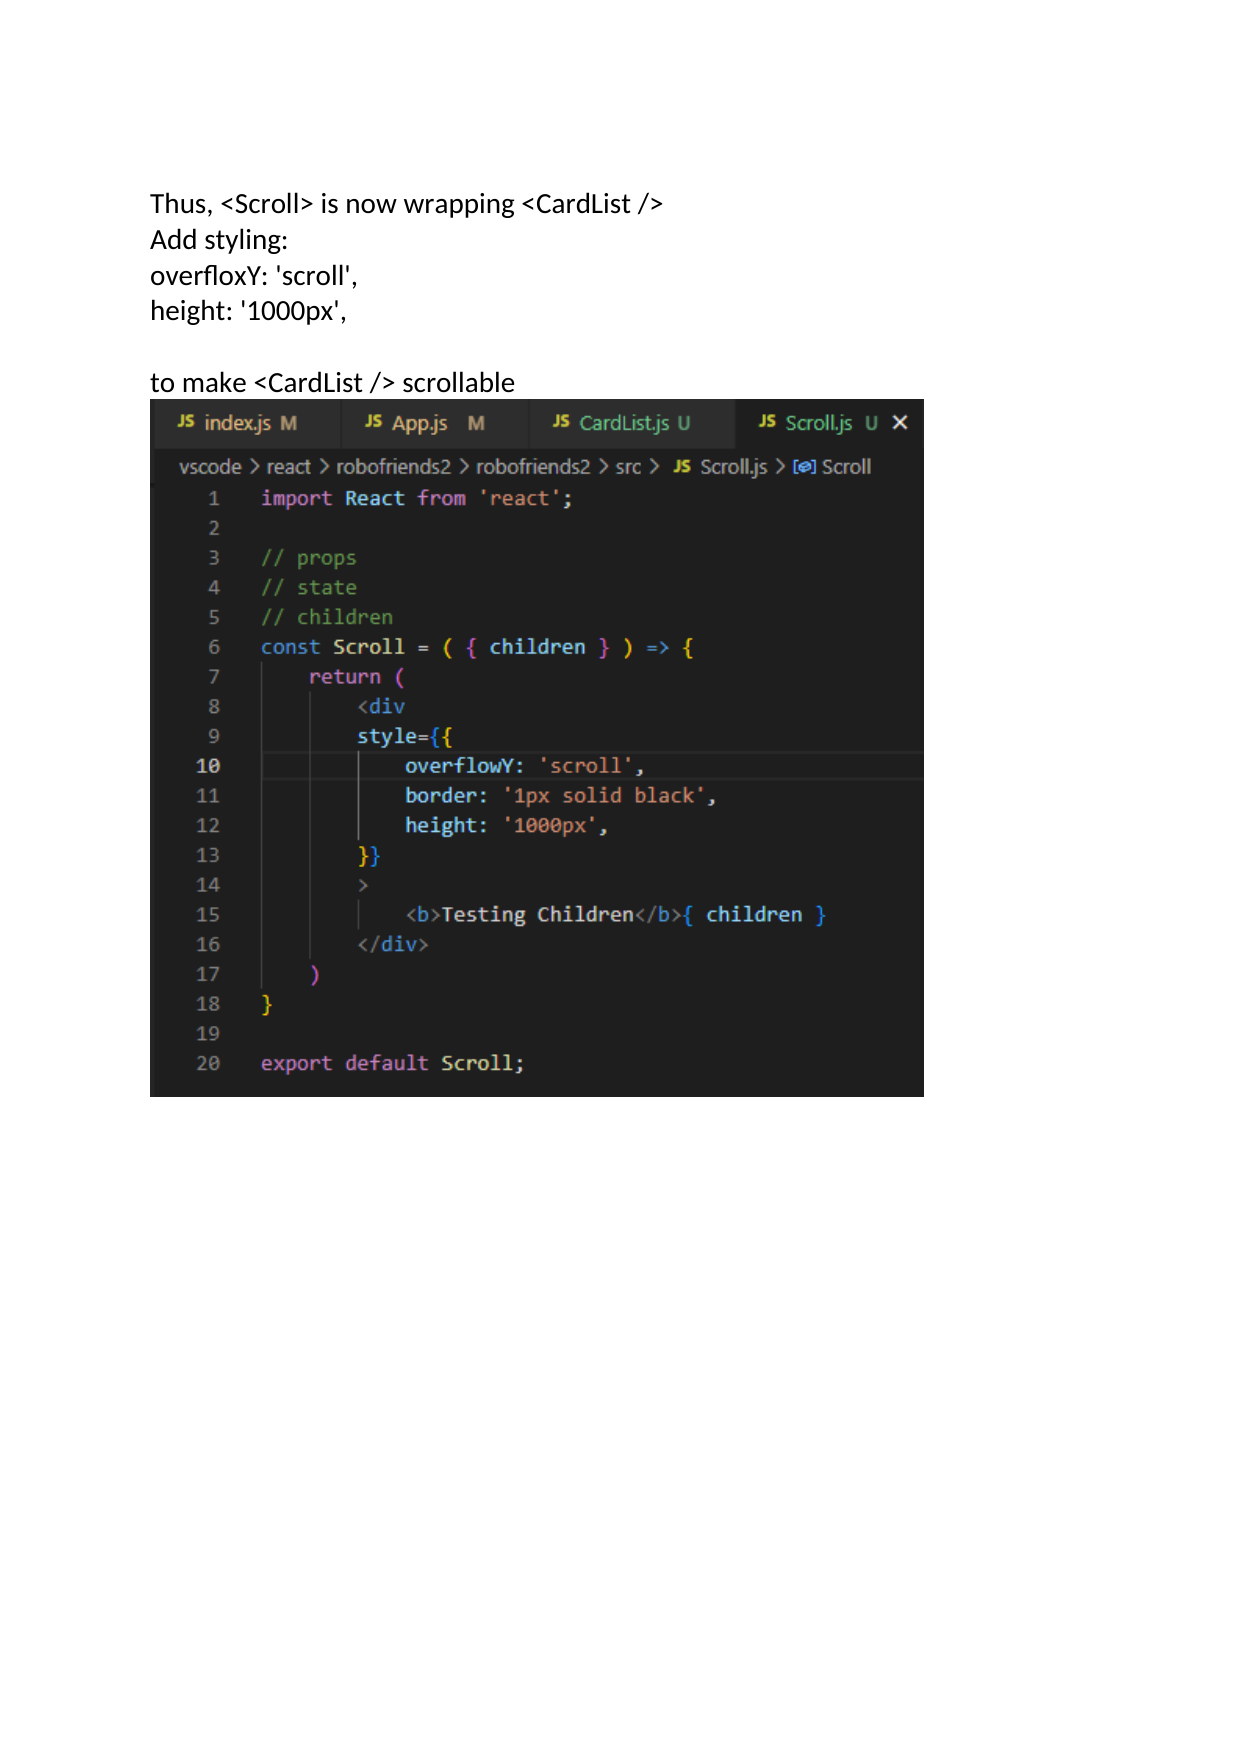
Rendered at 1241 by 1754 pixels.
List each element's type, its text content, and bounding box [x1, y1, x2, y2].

text Add styling: [150, 221, 1090, 257]
text to make <CardList /> scrollable [150, 364, 1090, 399]
text overfloxY: 'scroll', [150, 257, 1090, 292]
text Thus, <Scroll> is now wrapping <CardList /> [150, 186, 1090, 221]
picture [150, 399, 924, 1097]
text height: '1000px', [150, 292, 1090, 328]
